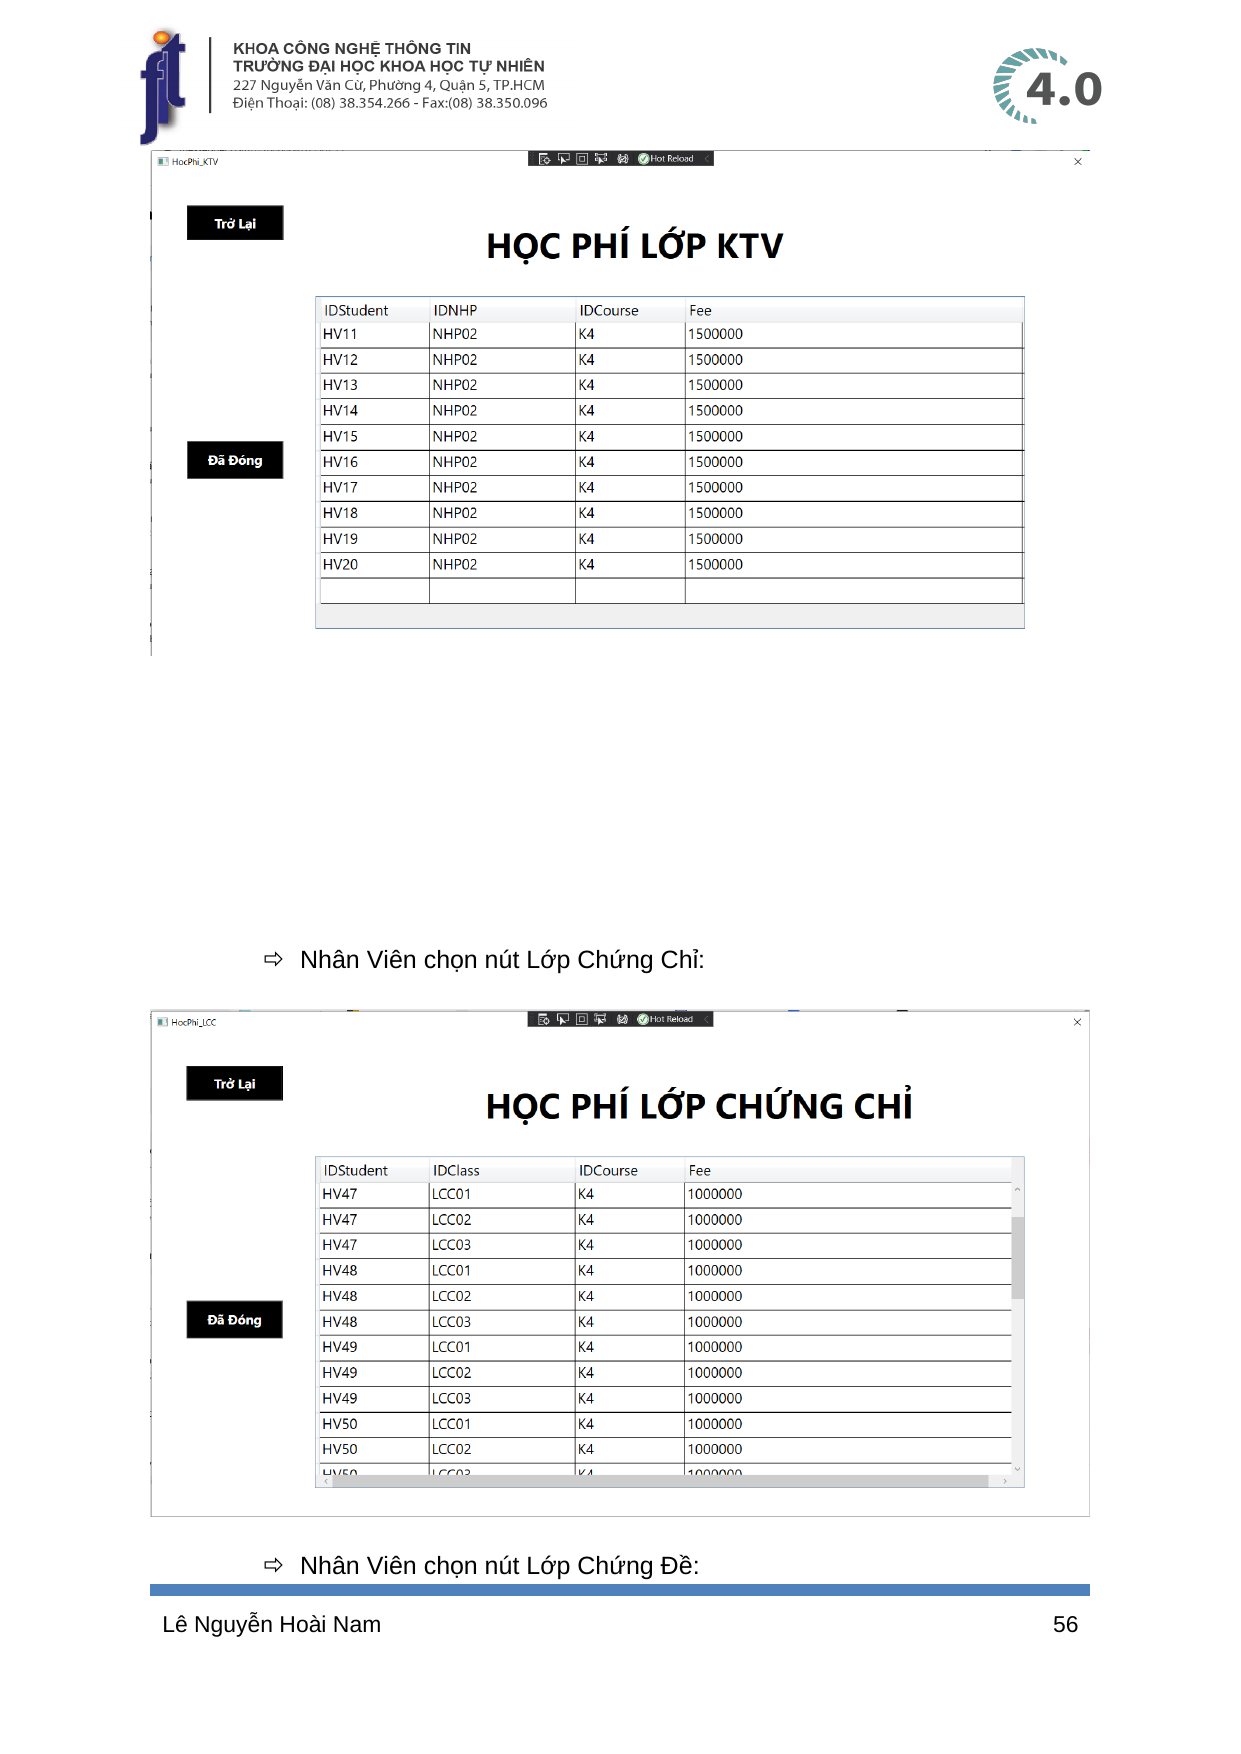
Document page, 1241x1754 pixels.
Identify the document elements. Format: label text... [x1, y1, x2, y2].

list Nhân Viên chọn nút Lớp Chứng Đề: [262, 1551, 1090, 1580]
picture [985, 41, 1108, 127]
picture [150, 1009, 1090, 1517]
list Nhân Viên chọn nút Lớp Chứng Chỉ: [262, 945, 1090, 974]
picture [117, 21, 1090, 656]
